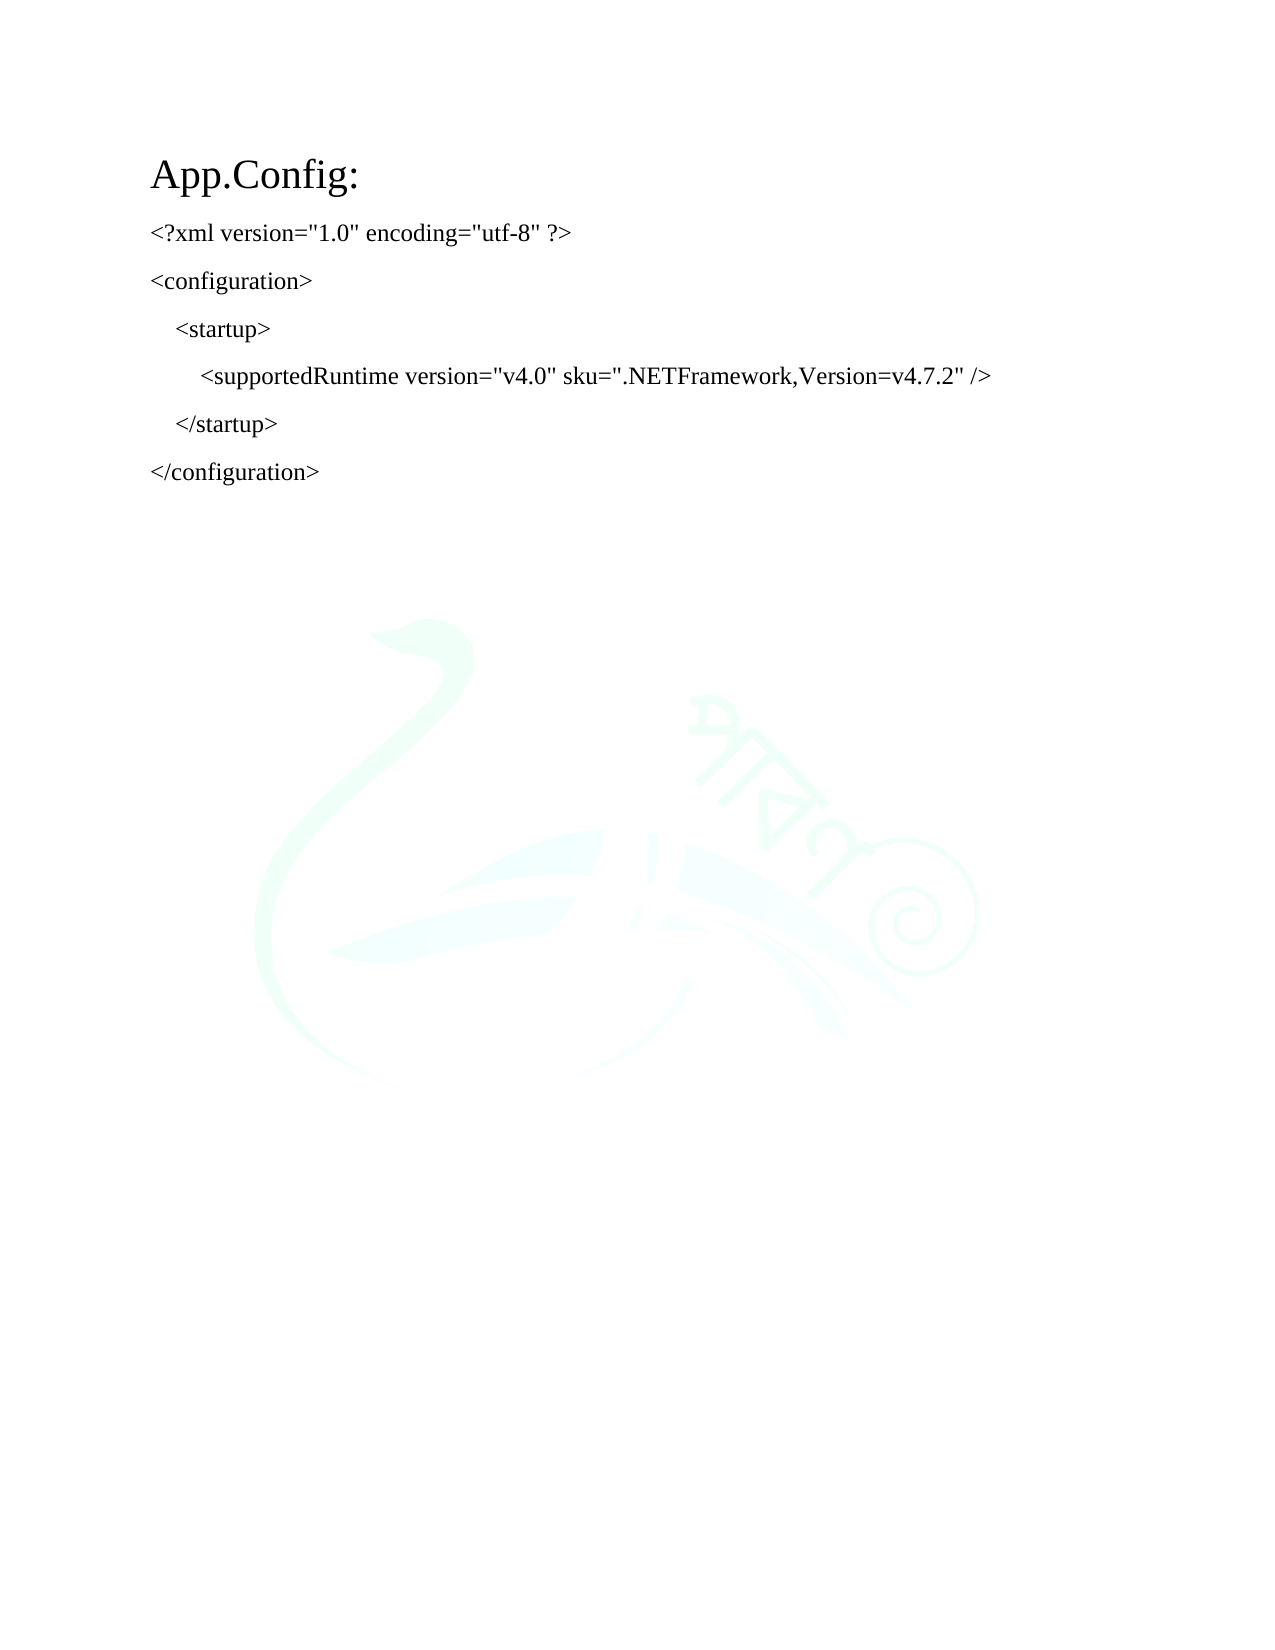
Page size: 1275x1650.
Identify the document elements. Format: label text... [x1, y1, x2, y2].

text <configuration> [150, 266, 1125, 295]
text <startup> [150, 314, 1125, 342]
text <?xml version="1.0" encoding="utf-8" ?> [150, 218, 1125, 247]
text </configuration> [150, 457, 1125, 486]
text App.Config: [150, 150, 1125, 198]
text <supportedRuntime version="v4.0" sku=".NETFramework,Version=v4.7.2" /> [150, 361, 1125, 390]
text </startup> [150, 409, 1125, 438]
